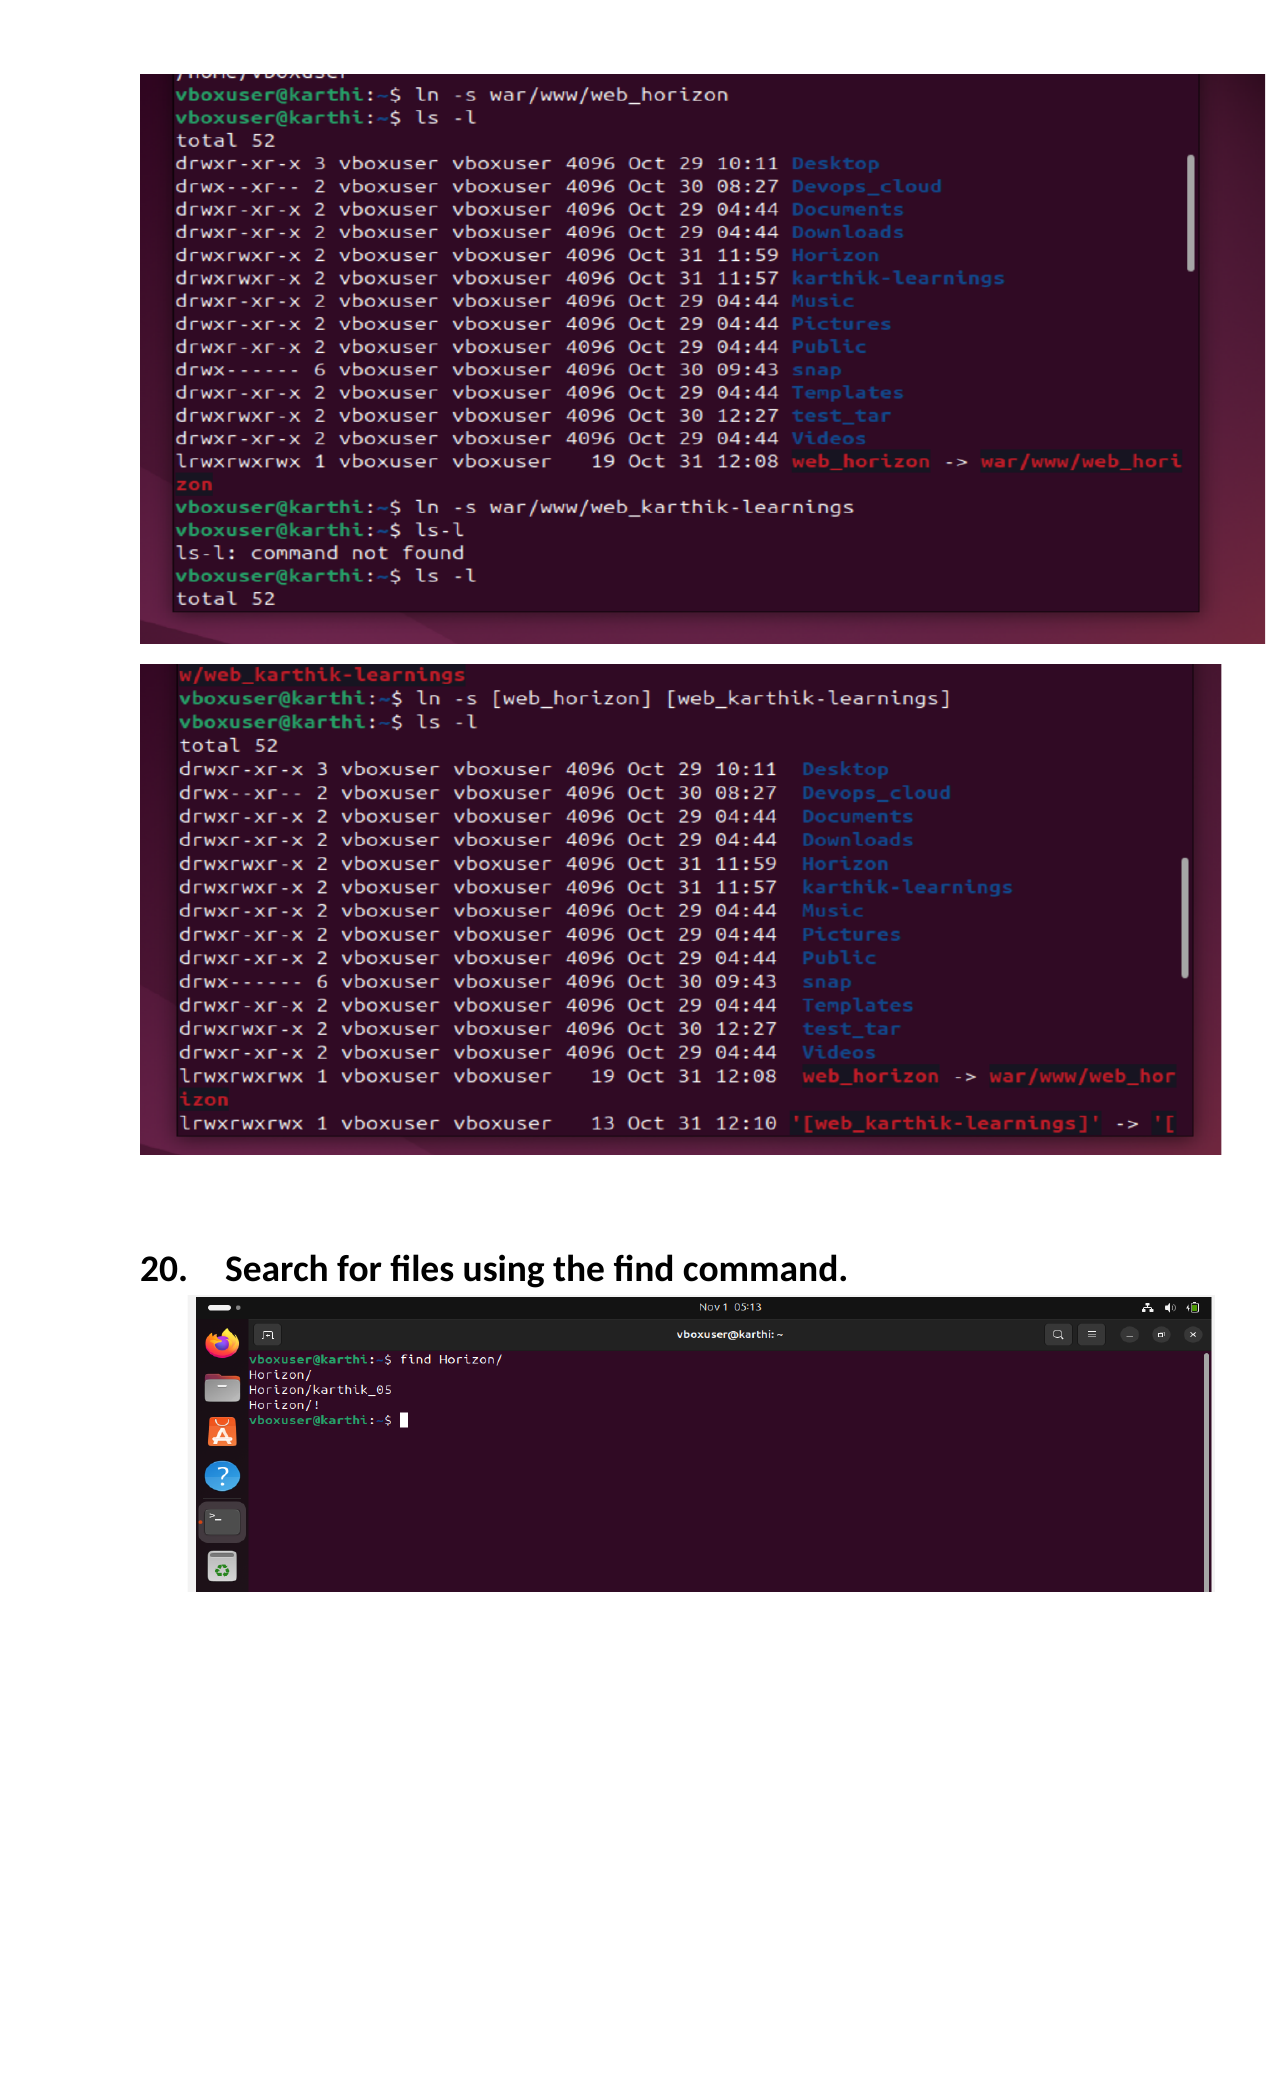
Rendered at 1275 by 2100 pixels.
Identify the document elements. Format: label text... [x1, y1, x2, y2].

picture [187, 1295, 1215, 1592]
picture [140, 74, 1266, 644]
picture [140, 664, 1222, 1155]
